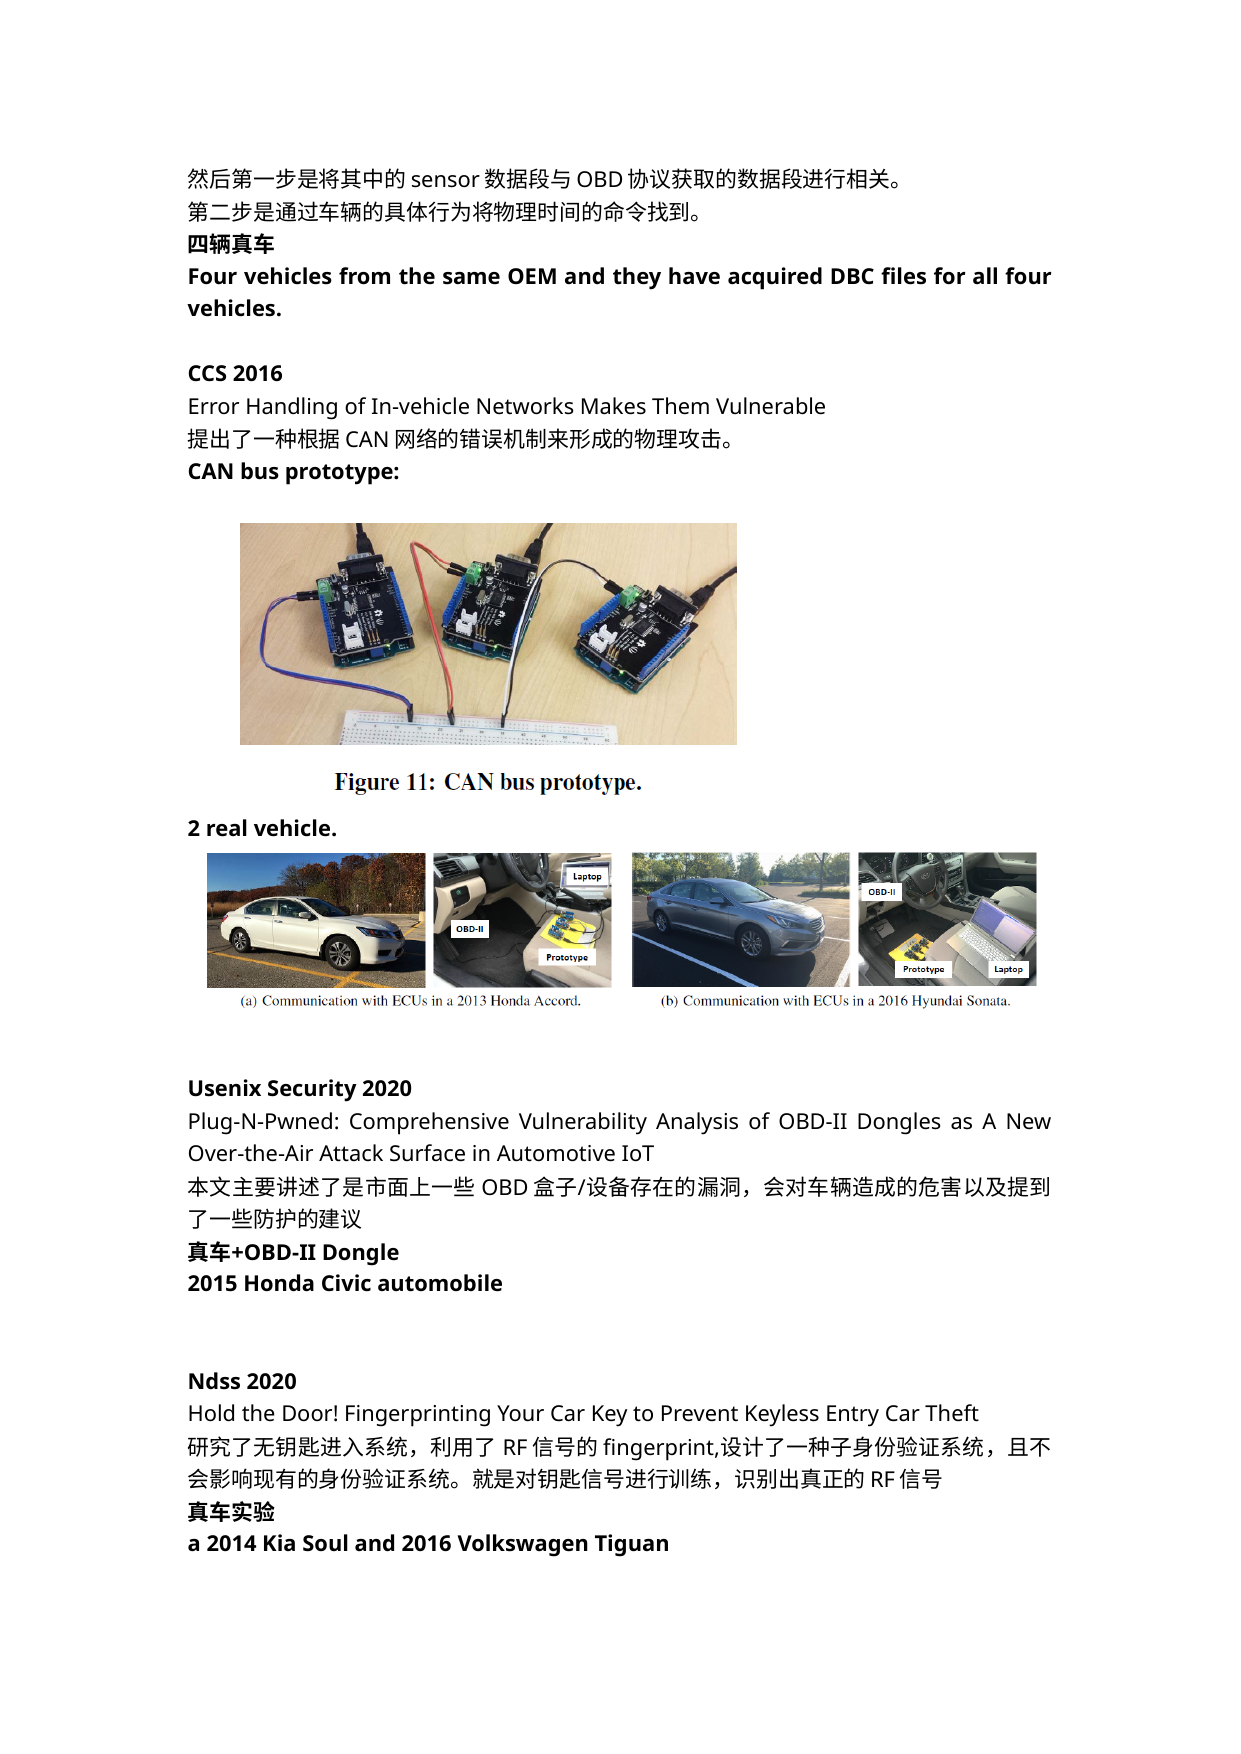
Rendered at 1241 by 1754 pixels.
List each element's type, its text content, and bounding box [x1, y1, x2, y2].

picture [187, 844, 1053, 1014]
text CCS 2016 [187, 357, 1053, 389]
text 第二步是通过车辆的具体行为将物理时间的命令找到。 [187, 194, 1053, 227]
text Usenix Security 2020 [187, 1072, 1053, 1104]
text a 2014 Kia Soul and 2016 Volkswagen Tiguan [187, 1527, 1053, 1559]
text 四辆真车 [187, 227, 1053, 259]
text 2015 Honda Civic automobile [187, 1267, 1053, 1299]
text 然后第一步是将其中的sensor数据段与OBD协议获取的数据段进行相关。 [187, 162, 1053, 194]
text 真车实验 [187, 1494, 1053, 1527]
text Hold the Door! Fingerprinting Your Car Key to Prevent Keyless Entry Car Theft [187, 1397, 1053, 1429]
text Ndss 2020 [187, 1364, 1053, 1397]
text CAN bus prototype: [187, 454, 1053, 487]
text 2 real vehicle. [187, 812, 1053, 844]
text Error Handling of In-vehicle Networks Makes Them Vulnerable [187, 389, 1053, 422]
text Four vehicles from the same OEM and they have acquired DBC files for all four vehicles. [187, 259, 1053, 324]
text 提出了一种根据CAN网络的错误机制来形成的物理攻击。 [187, 422, 1053, 454]
text 本文主要讲述了是市面上一些OBD盒子/设备存在的漏洞，会对车辆造成的危害以及提到了一些防护的建议 [187, 1169, 1053, 1234]
text Plug-N-Pwned: Comprehensive Vulnerability Analysis of OBD-II Dongles as A New Over-the-Air Attack Surface in Automotive IoT [187, 1104, 1053, 1169]
picture [187, 487, 777, 804]
text 真车+OBD-II Dongle [187, 1234, 1053, 1267]
text 研究了无钥匙进入系统，利用了RF信号的fingerprint,设计了一种子身份验证系统，且不会影响现有的身份验证系统。就是对钥匙信号进行训练，识别出真正的RF信号 [187, 1429, 1053, 1494]
